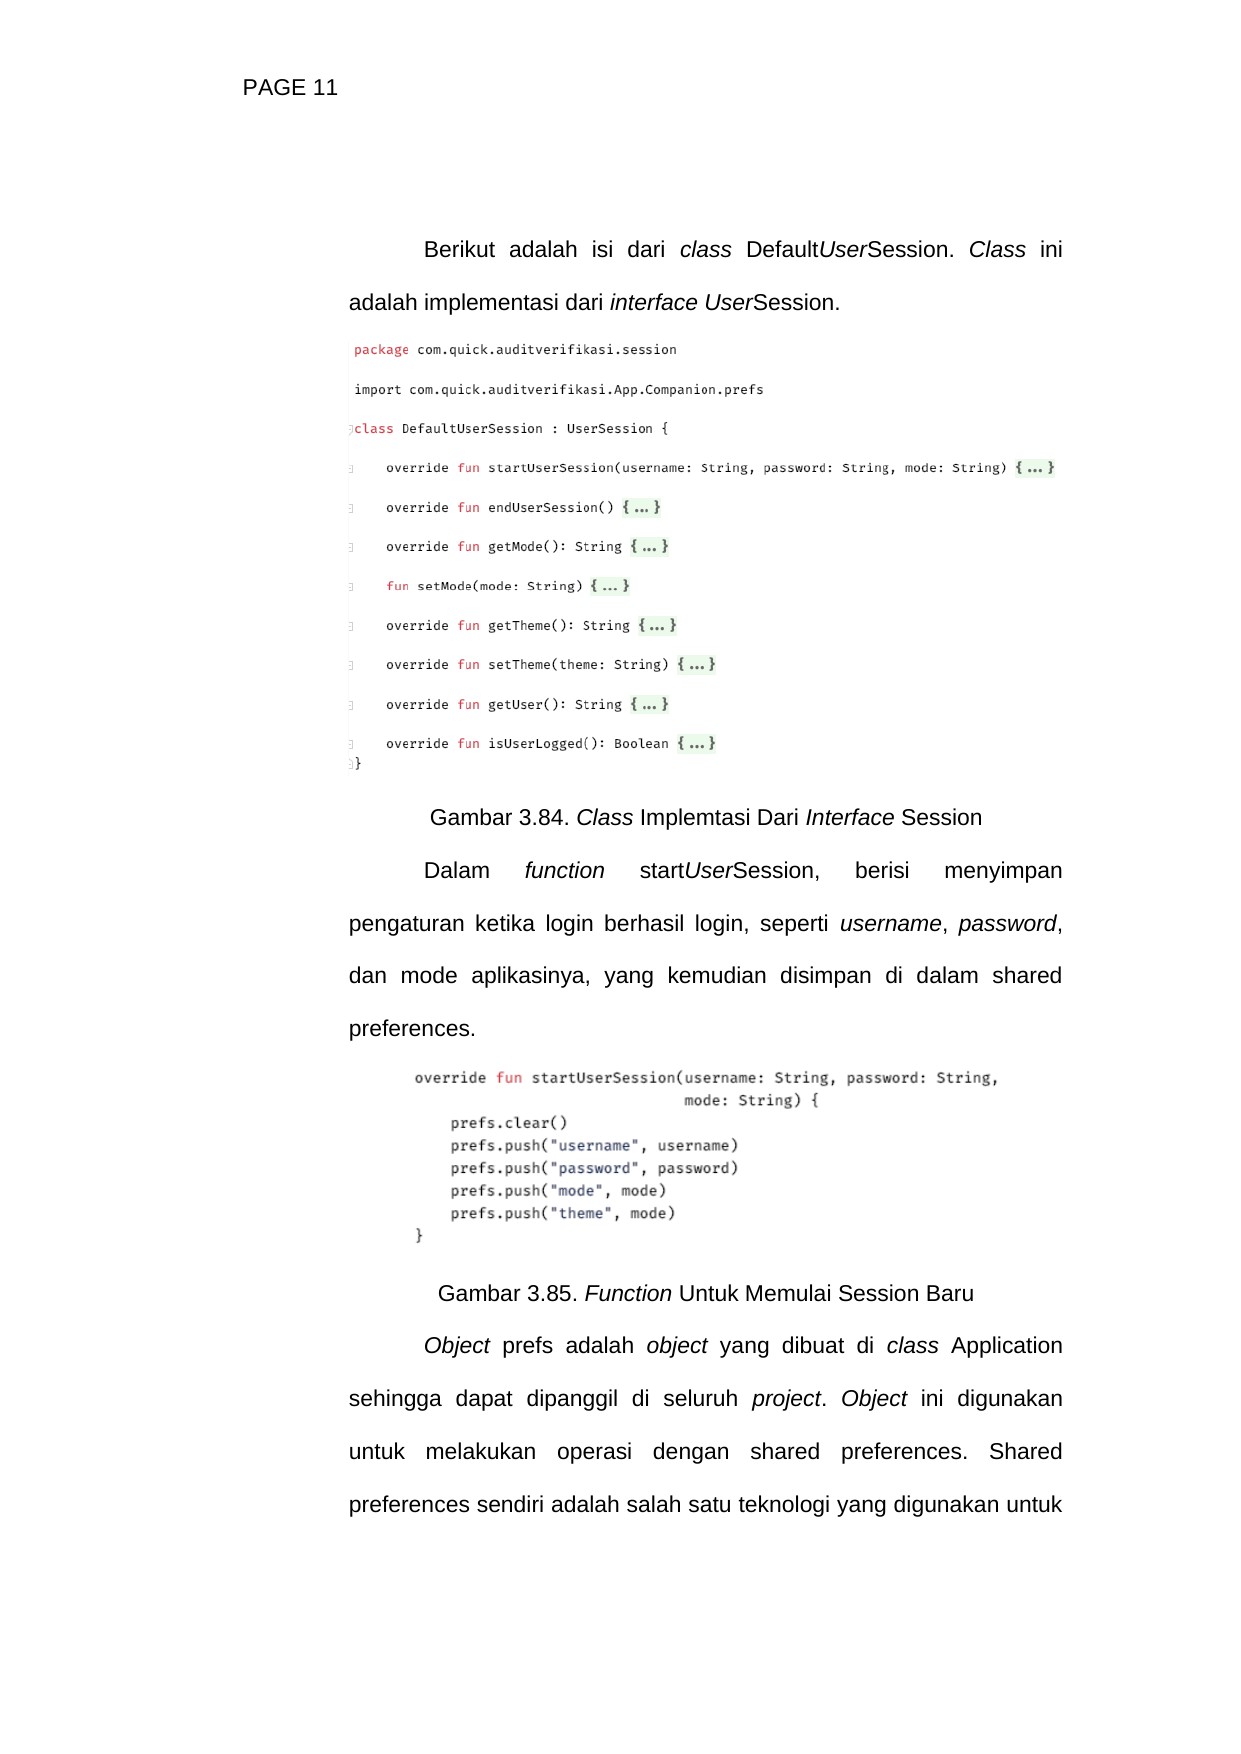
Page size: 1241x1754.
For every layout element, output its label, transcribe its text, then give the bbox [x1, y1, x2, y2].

picture [348, 341, 1062, 776]
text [349, 1332, 1063, 1517]
text Gambar 3.84. Class Implemtasi Dari Interface Session [349, 804, 1063, 831]
picture [409, 1067, 1003, 1251]
text Berikut adalah isi dari class DefaultUserSession. Class ini adalah implementasi dari interface UserSession. [349, 236, 1063, 315]
text Gambar 3.85. Function Untuk Memulai Session Baru [349, 1280, 1063, 1306]
text Dalam function startUserSession, berisi menyimpan pengaturan ketika login berhasil login, seperti username, password, dan mode aplikasinya, yang kemudian disimpan di dalam shared preferences. [349, 857, 1063, 1041]
